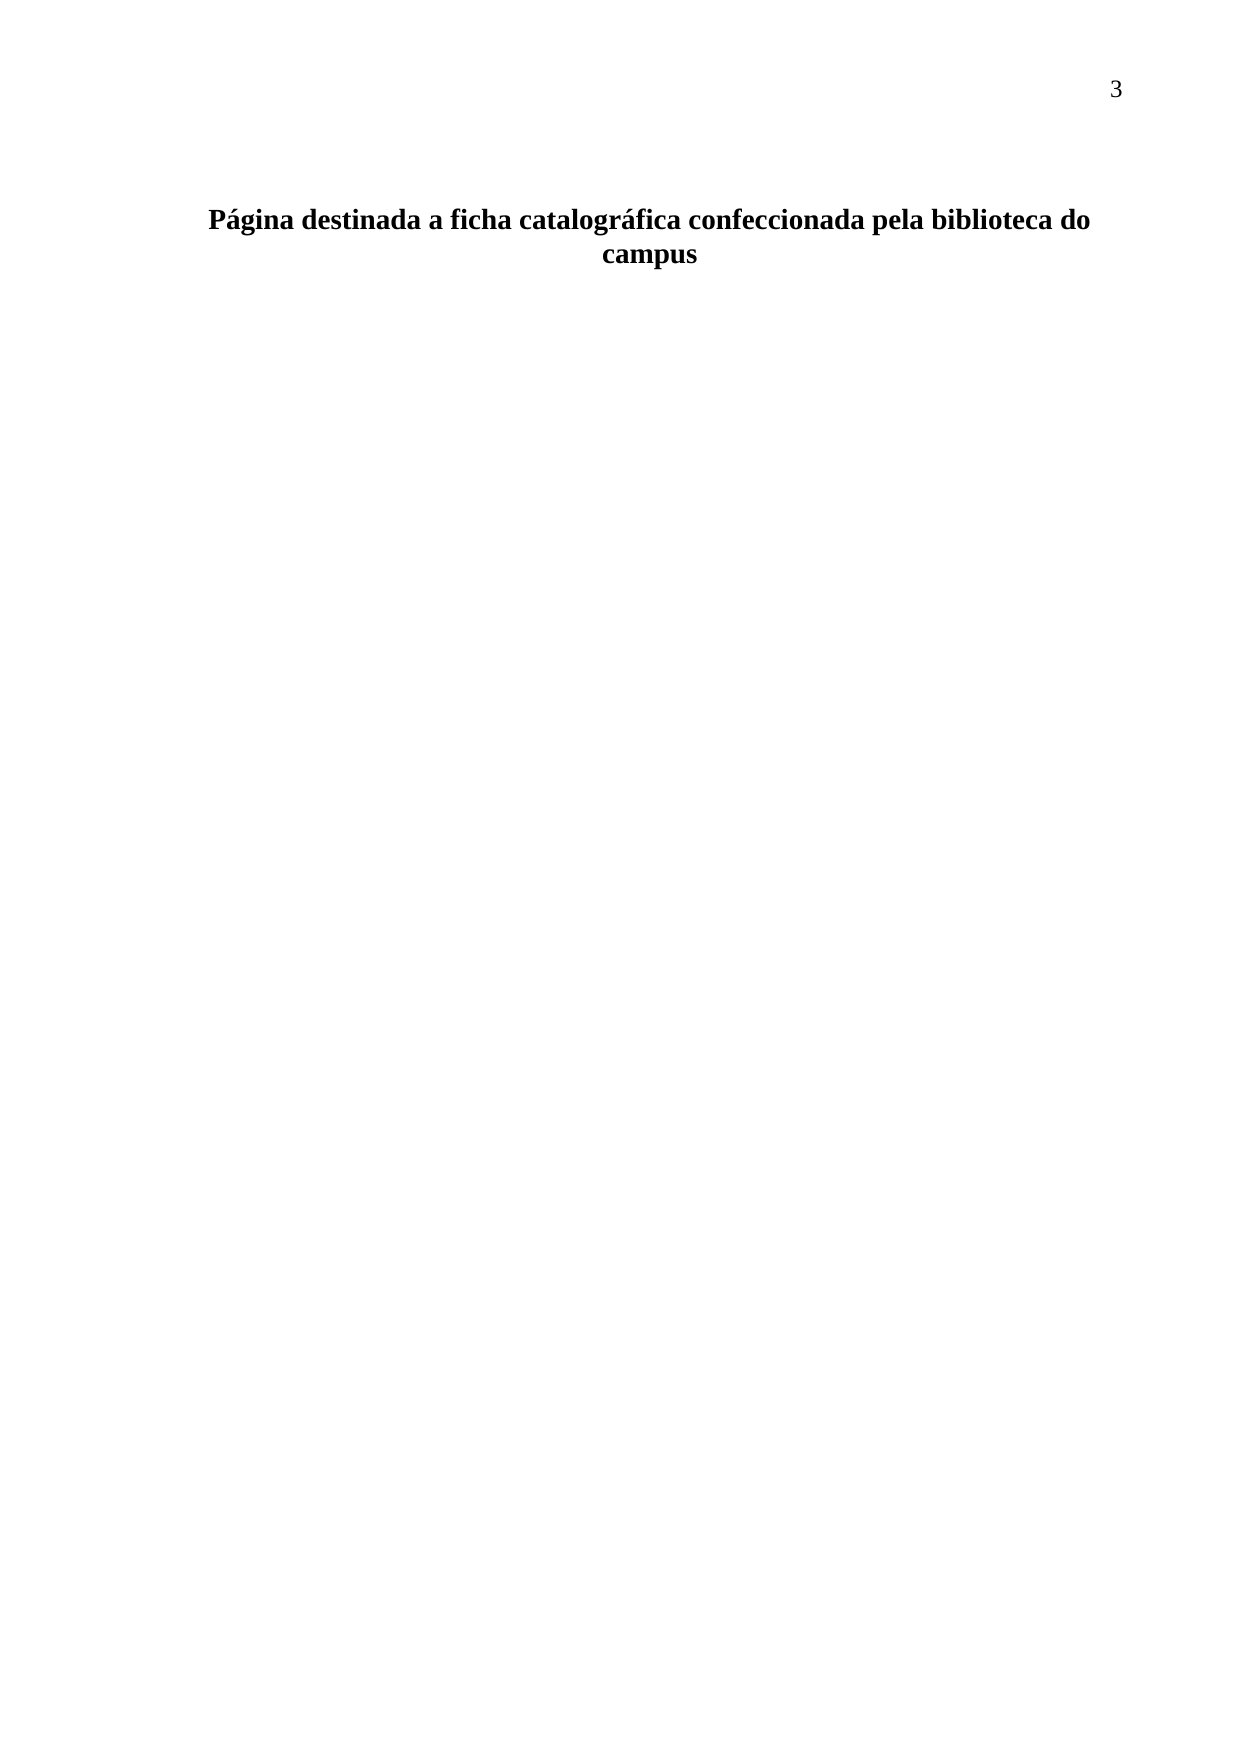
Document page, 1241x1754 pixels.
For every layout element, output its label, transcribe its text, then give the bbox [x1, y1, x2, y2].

text Página destinada a ficha catalográfica confeccionada pela biblioteca do campus [177, 202, 1122, 269]
